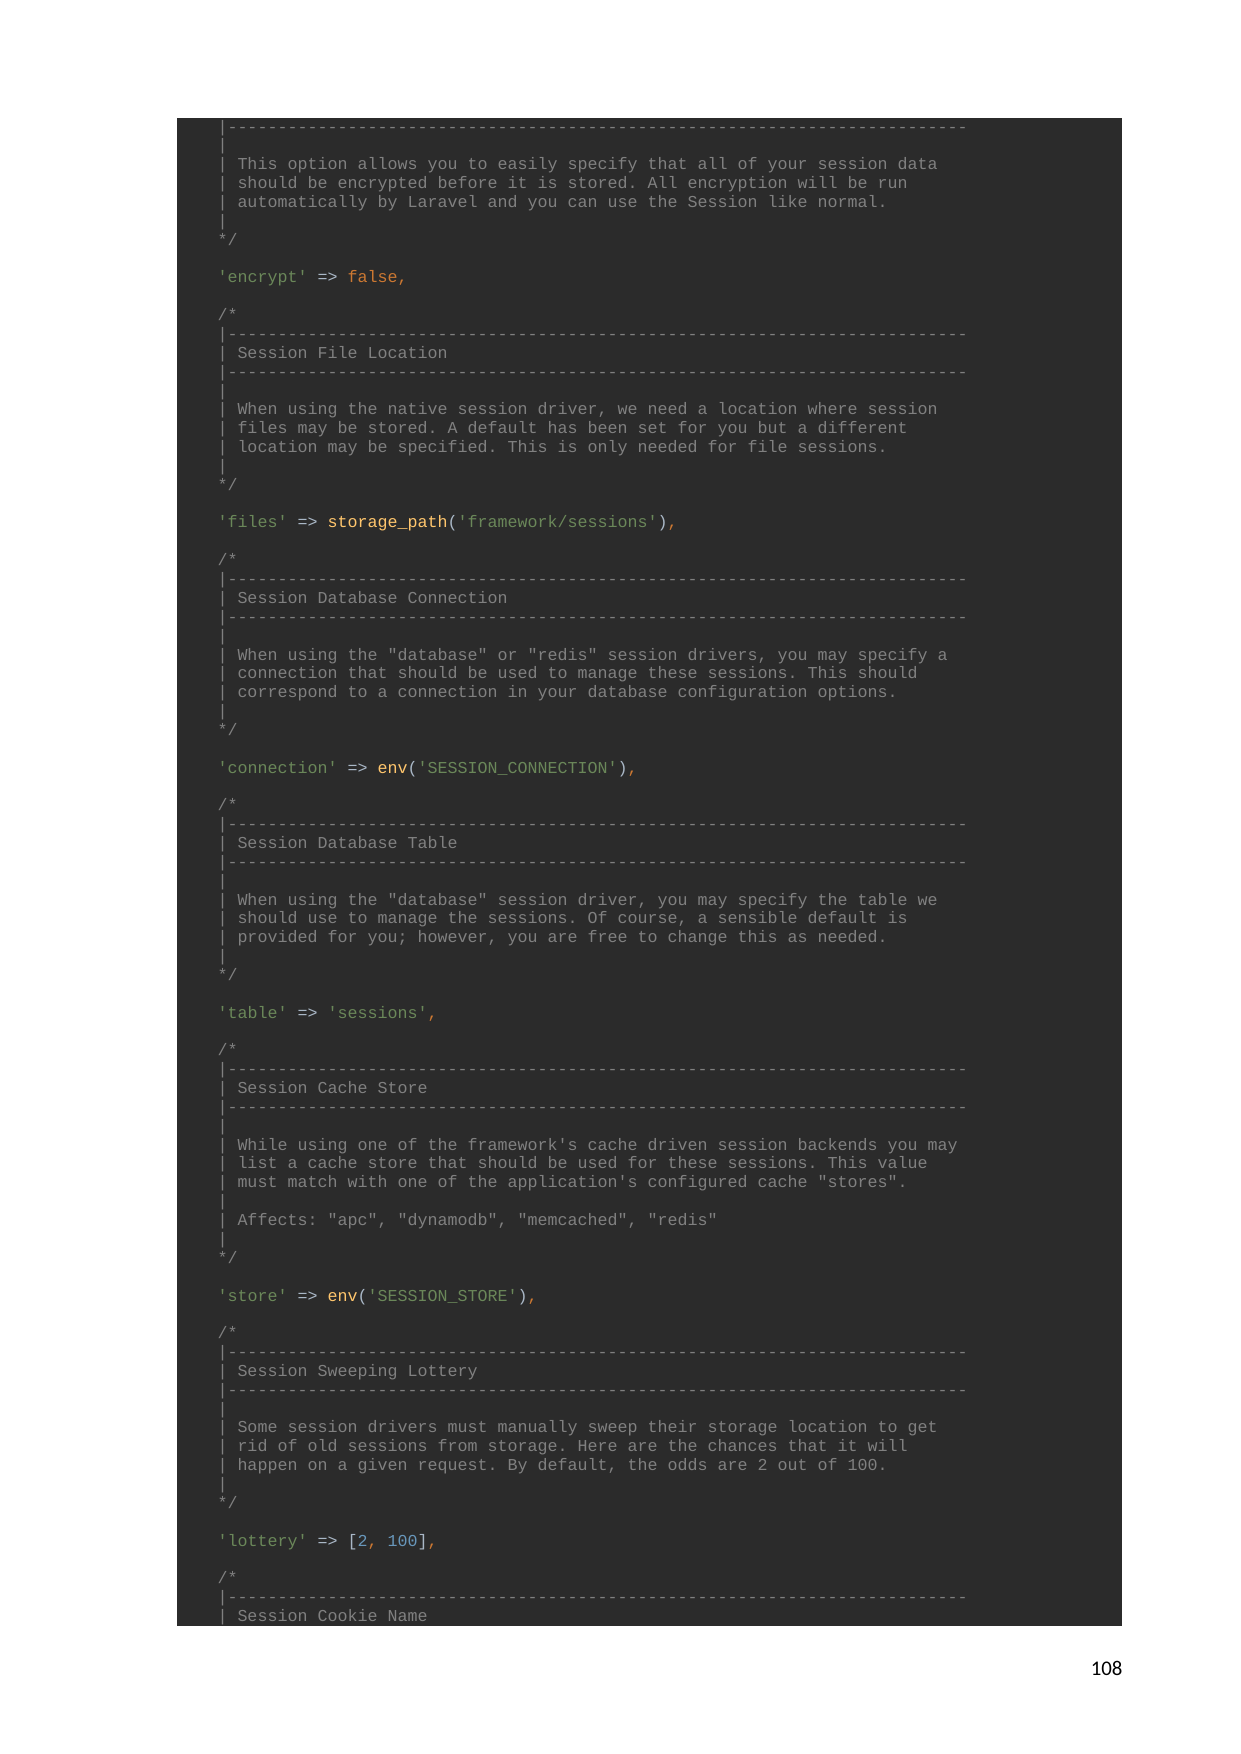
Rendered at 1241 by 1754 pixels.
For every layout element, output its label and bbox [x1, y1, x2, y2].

text [177, 118, 1122, 1626]
